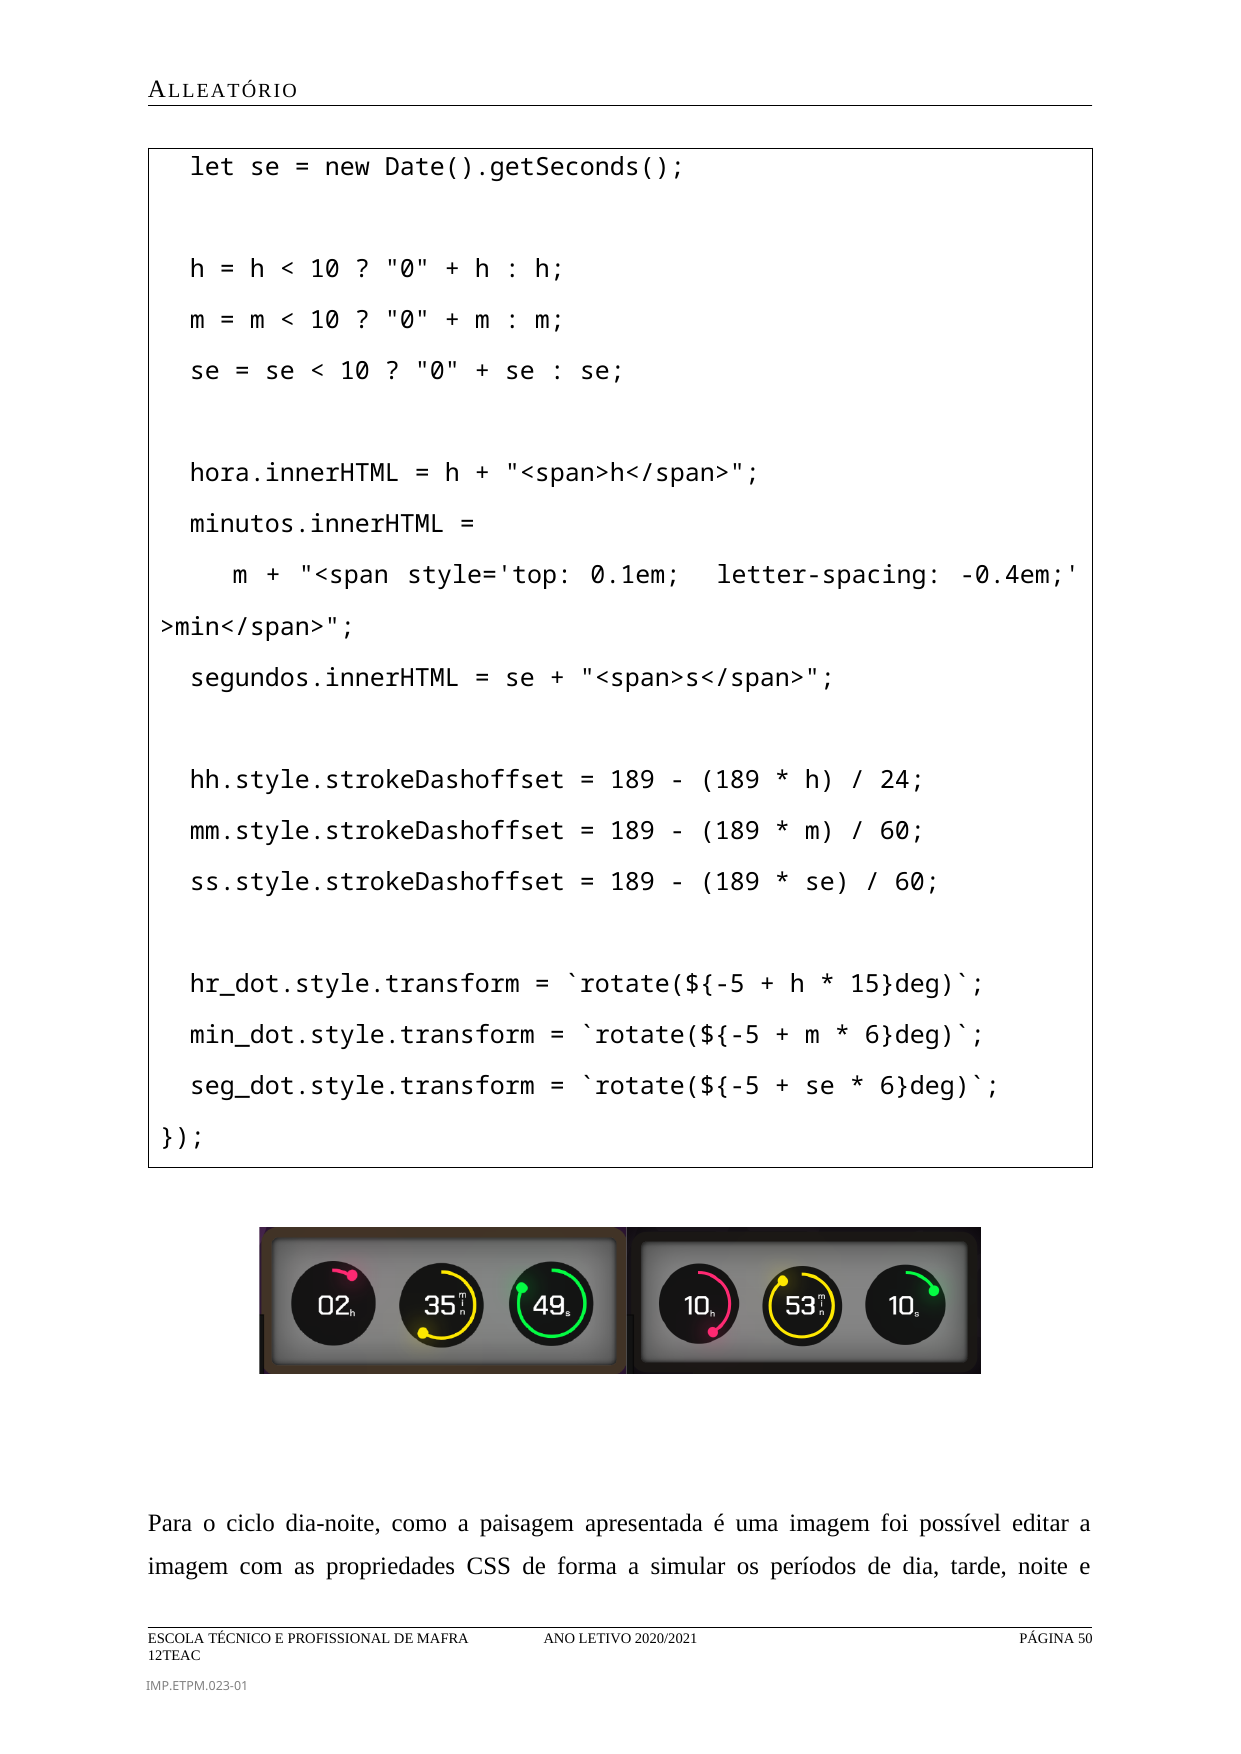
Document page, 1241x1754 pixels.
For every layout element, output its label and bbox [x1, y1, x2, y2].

text [148, 1508, 1092, 1580]
table_header [149, 149, 1092, 1167]
picture [259, 1227, 981, 1374]
